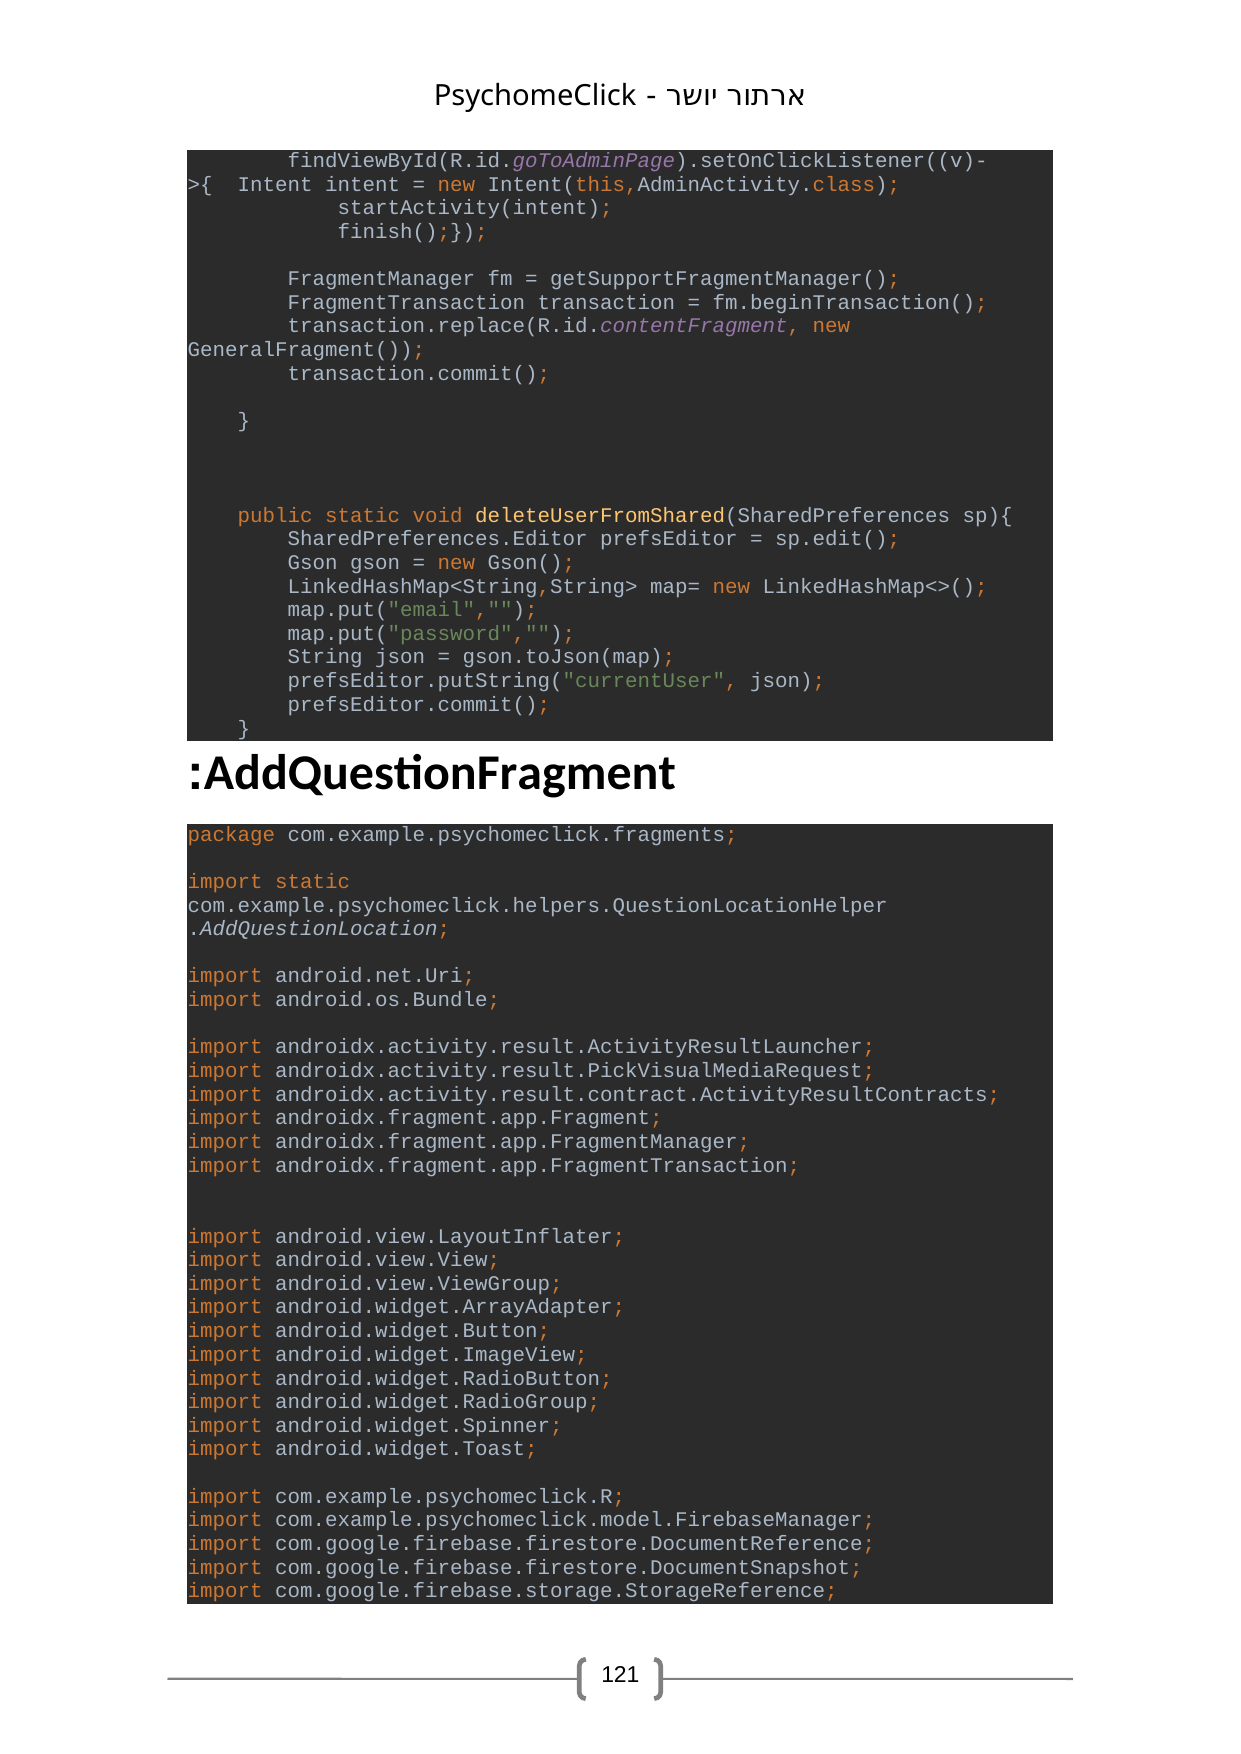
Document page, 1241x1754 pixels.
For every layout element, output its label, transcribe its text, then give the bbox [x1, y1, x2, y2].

text AddQuestionFragment: [187, 741, 1053, 802]
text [187, 150, 1053, 741]
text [187, 824, 1053, 1604]
